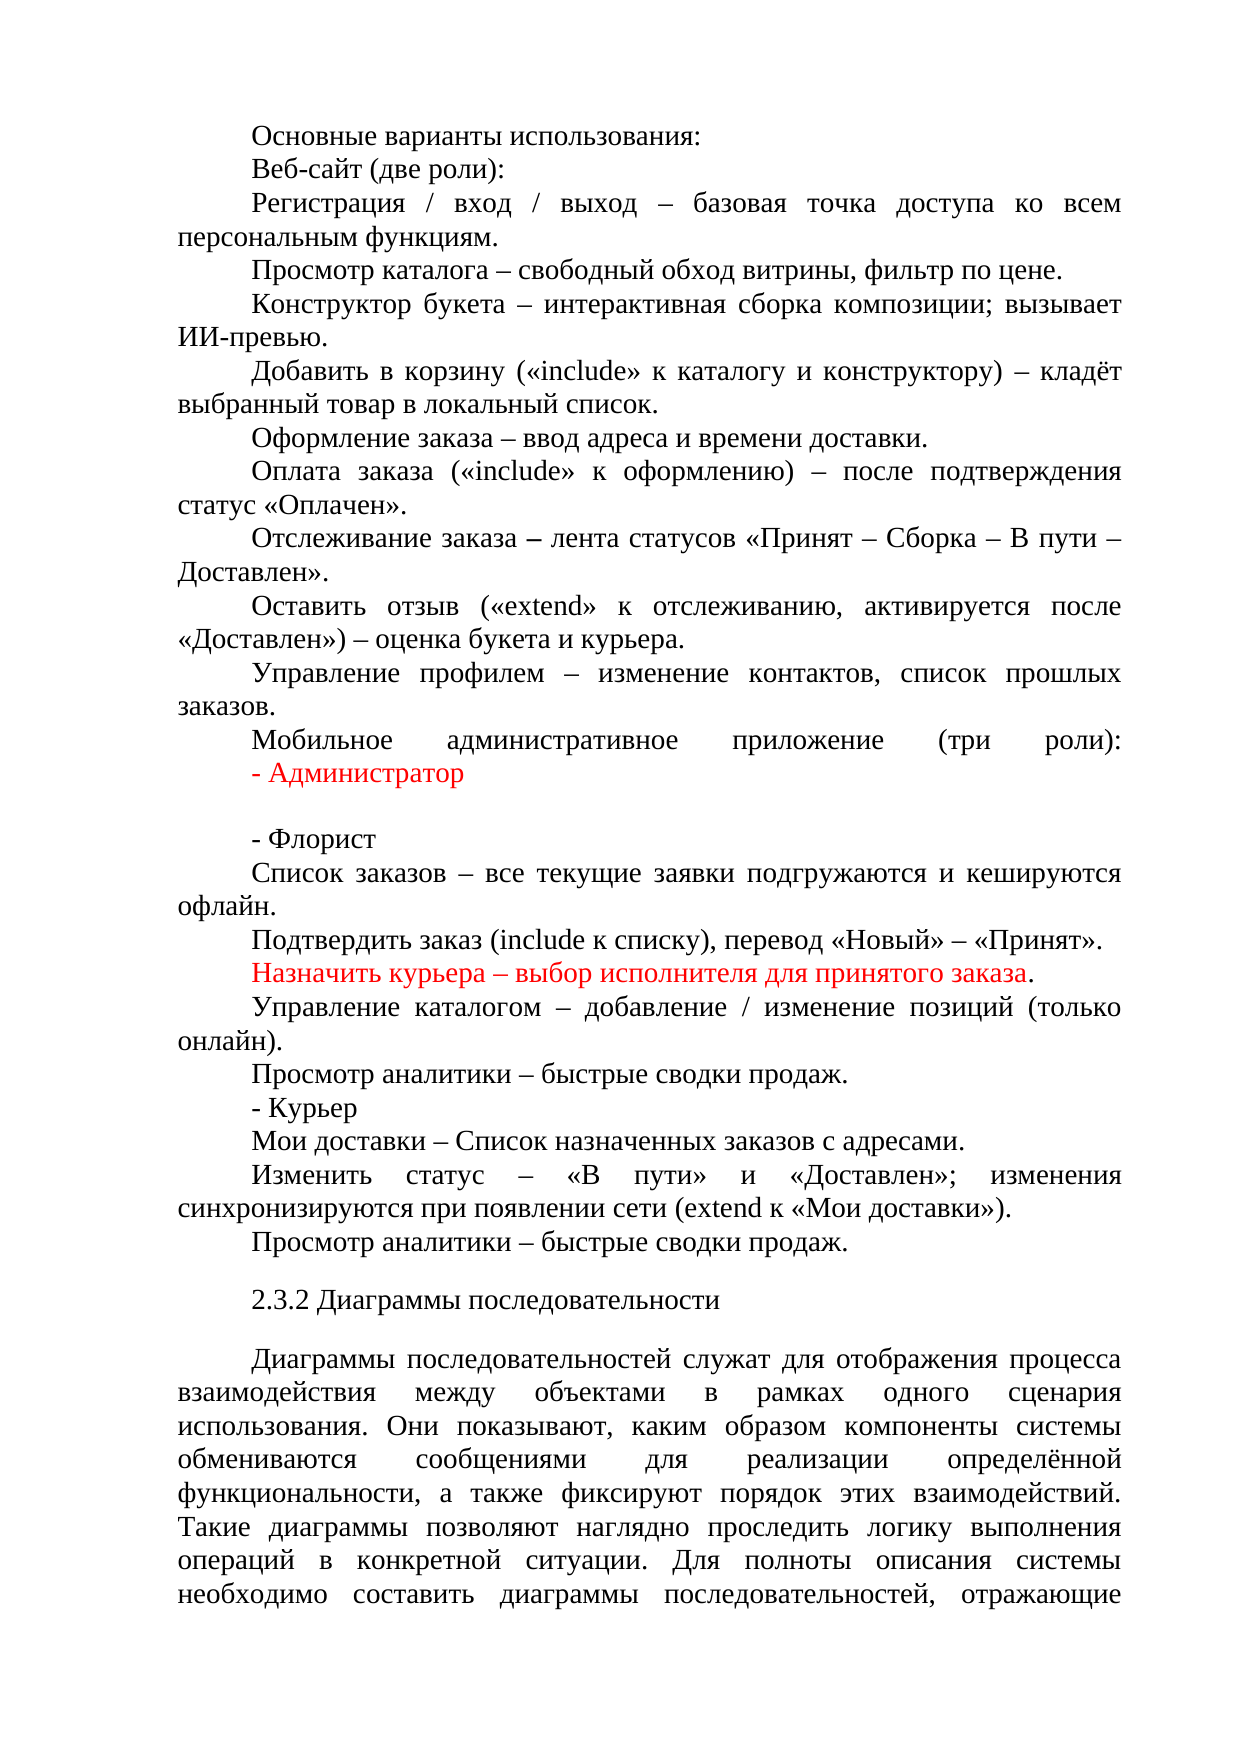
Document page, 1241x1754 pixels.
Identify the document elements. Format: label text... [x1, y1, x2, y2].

subtitle 2.3.2 Диаграммы последовательности [177, 1282, 1122, 1316]
text Изменить статус – «В пути» и «Доставлен»; изменения синхронизируются при появлении сети (extend к «Мои доставки»). [177, 1157, 1122, 1224]
text Веб-сайт (две роли): [177, 152, 1122, 185]
text Регистрация / вход / выход – базовая точка доступа ко всем персональным функциям. [177, 185, 1122, 252]
text - Курьер [177, 1090, 1122, 1123]
text - Флорист [177, 821, 1122, 855]
text Просмотр аналитики – быстрые сводки продаж. [177, 1056, 1122, 1090]
text Отслеживание заказа – лента статусов «Принят – Сборка – В пути – Доставлен». [177, 521, 1122, 588]
text Мобильное административное приложение (три роли): - Администратор [251, 722, 1122, 789]
text Оплата заказа («include» к оформлению) – после подтверждения статус «Оплачен». [177, 453, 1122, 521]
text Конструктор букета – интерактивная сборка композиции; вызывает ИИ-превью. [177, 286, 1122, 353]
text Оставить отзыв («extend» к отслеживанию, активируется после «Доставлен») – оценка букета и курьера. [177, 588, 1122, 655]
text Просмотр аналитики – быстрые сводки продаж. [177, 1224, 1122, 1257]
text Добавить в корзину («include» к каталогу и конструктору) – кладёт выбранный товар в локальный список. [177, 353, 1122, 420]
text Основные варианты использования: [177, 118, 1122, 152]
text Мои доставки – Список назначенных заказов с адресами. [177, 1123, 1122, 1157]
text Оформление заказа – ввод адреса и времени доставки. [177, 420, 1122, 453]
text Просмотр каталога – свободный обход витрины, фильтр по цене. [177, 252, 1122, 286]
text Назначить курьера – выбор исполнителя для принятого заказа. [177, 956, 1122, 989]
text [177, 1341, 1122, 1609]
text Управление профилем – изменение контактов, список прошлых заказов. [177, 655, 1122, 722]
text Управление каталогом – добавление / изменение позиций (только онлайн). [177, 989, 1122, 1056]
text Подтвердить заказ (include к списку), перевод «Новый» – «Принят». [177, 922, 1122, 956]
text Список заказов – все текущие заявки подгружаются и кешируются офлайн. [177, 855, 1122, 922]
